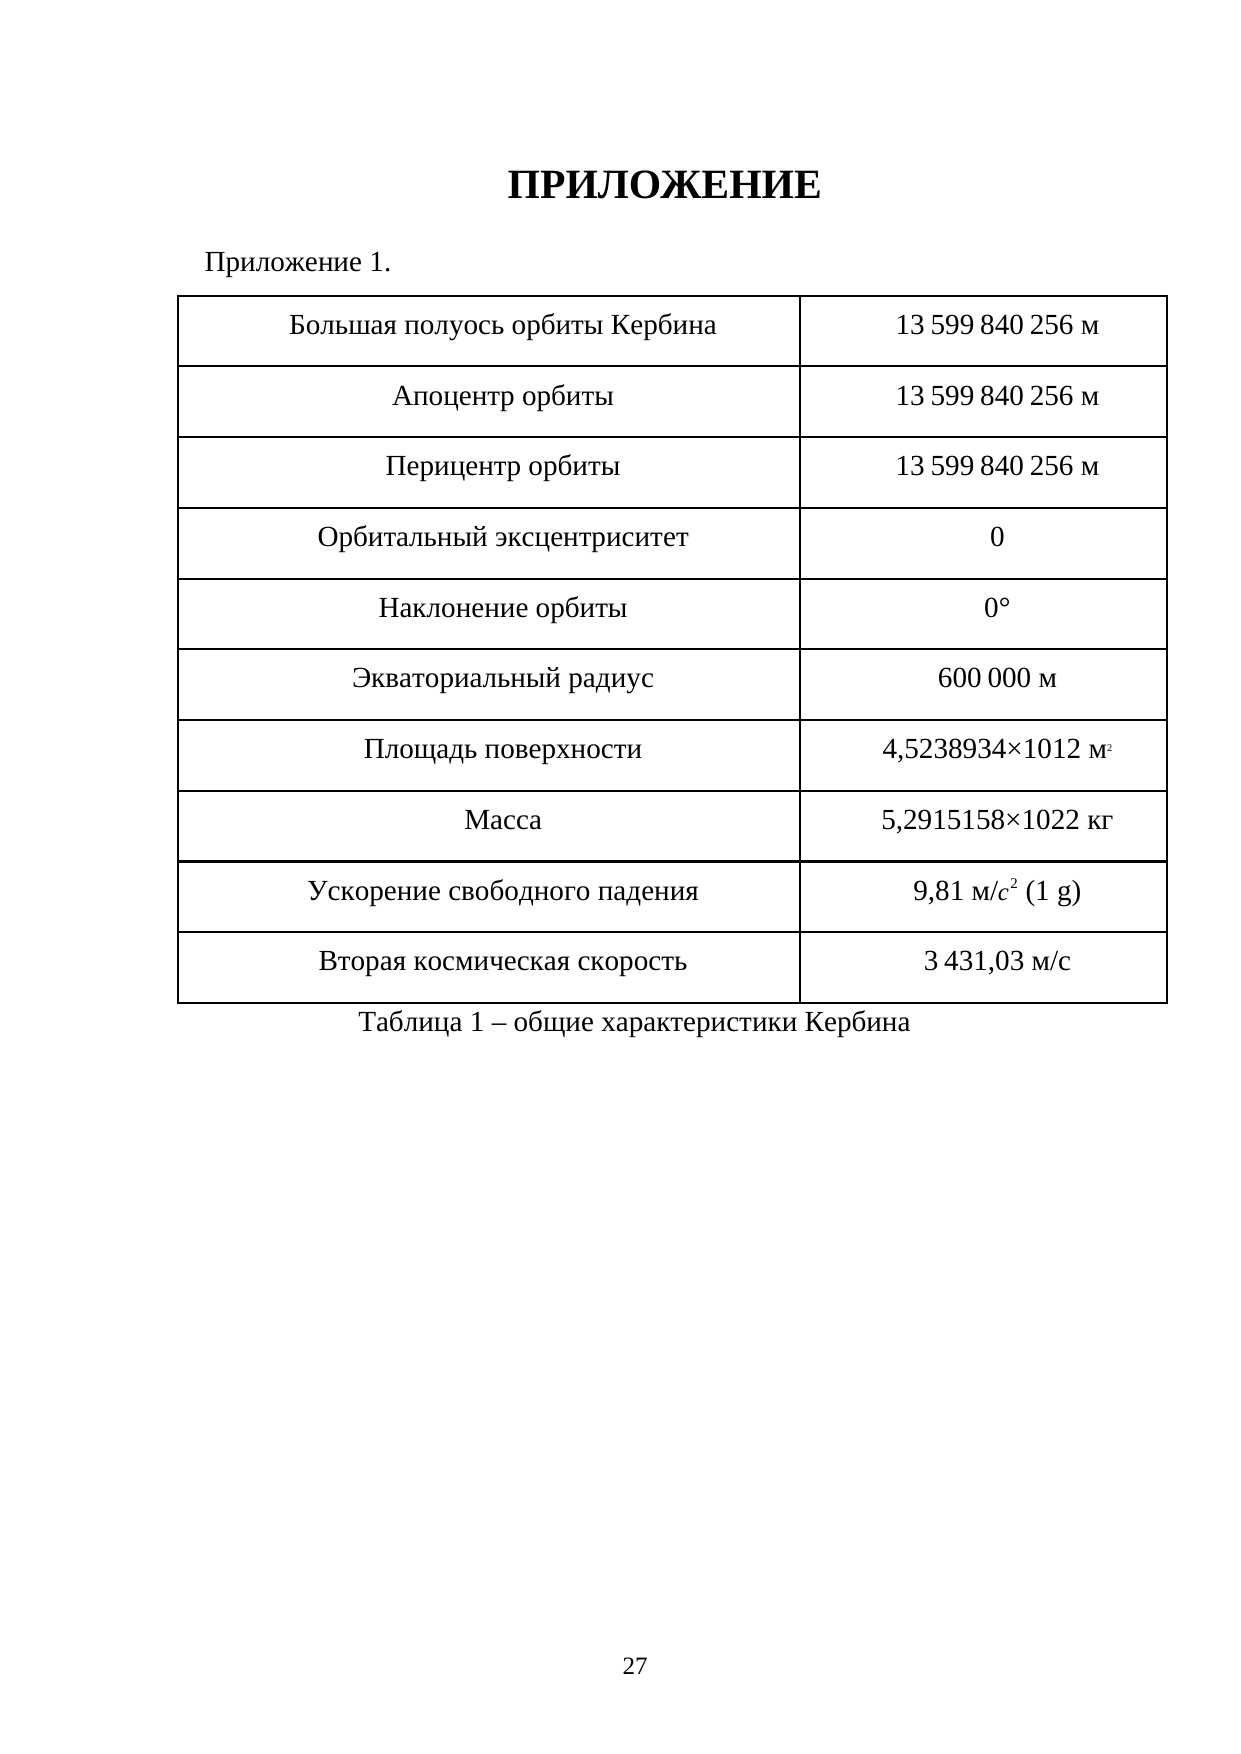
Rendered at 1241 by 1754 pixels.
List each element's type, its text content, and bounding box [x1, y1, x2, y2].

table_cell Ускорение свободного падения [179, 863, 799, 931]
table_cell Орбитальный эксцентриситет [179, 509, 799, 577]
text Таблица 1 – общие характеристики Кербина [183, 1004, 1085, 1037]
table_cell Экваториальный радиус [179, 650, 799, 719]
table_cell Перицентр орбиты [179, 438, 799, 507]
table_cell 0 [801, 509, 1166, 577]
table_cell 13 599 840 256 м [801, 438, 1166, 507]
table_header 13 599 840 256 м [801, 297, 1166, 365]
table_cell 13 599 840 256 м [801, 367, 1166, 436]
table_cell Площадь поверхности [179, 721, 799, 789]
table_cell 5,2915158×1022 кг [801, 792, 1166, 860]
table_cell 3 431,03 м/с [801, 933, 1166, 1002]
text ПРИЛОЖЕНИЕ [177, 160, 1152, 208]
table_header Большая полуось орбиты Кербина [179, 297, 799, 365]
table_cell 9,81 м/ (1 g) [801, 863, 1166, 931]
text Приложение 1. [204, 244, 1152, 278]
table_cell Наклонение орбиты [179, 580, 799, 648]
table_cell 0° [801, 580, 1166, 648]
table_cell Вторая космическая скорость [179, 933, 799, 1002]
table_cell Апоцентр орбиты [179, 367, 799, 436]
table_cell Масса [179, 792, 799, 860]
table_cell 600 000 м [801, 650, 1166, 719]
table_cell 4,5238934×1012 м2 [801, 721, 1166, 789]
